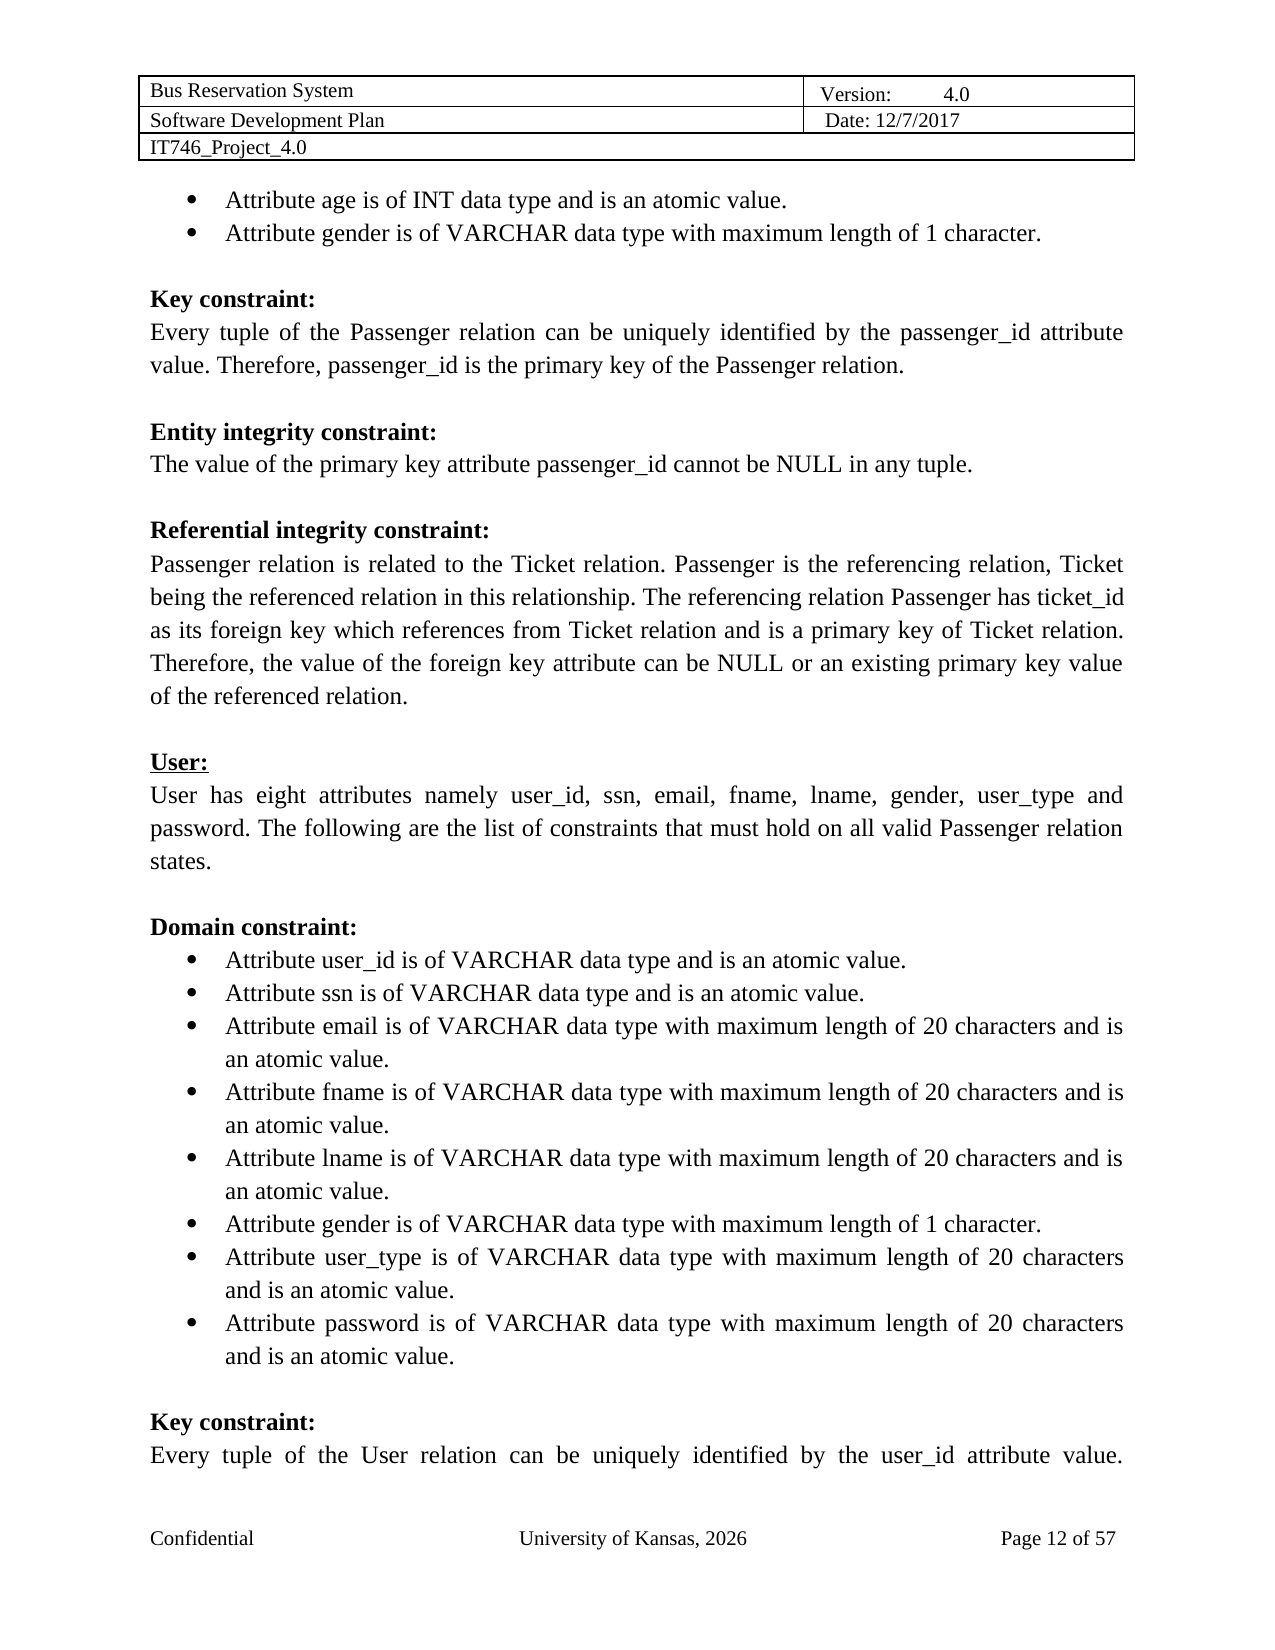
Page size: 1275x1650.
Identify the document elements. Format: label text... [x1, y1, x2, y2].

text User: [150, 747, 1125, 776]
text Key constraint: [150, 1407, 1125, 1436]
list Attribute gender is of VARCHAR data type with maximum length of 1 character. [187, 1209, 1125, 1238]
list Attribute password is of VARCHAR data type with maximum length of 20 characters and is an atomic value. [187, 1308, 1125, 1370]
list Attribute age is of INT data type and is an atomic value. [187, 185, 1125, 214]
text Passenger relation is related to the Ticket relation. Passenger is the referencing relation, Ticket being the referenced relation in this relationship. The referencing relation Passenger has ticket_id as its foreign key which references from Ticket relation and is a primary key of Ticket relation. Therefore, the value of the foreign key attribute can be NULL or an existing primary key value of the referenced relation. [150, 549, 1125, 709]
list Attribute user_type is of VARCHAR data type with maximum length of 20 characters and is an atomic value. [187, 1242, 1125, 1304]
text Referential integrity constraint: [150, 516, 1125, 544]
list Attribute gender is of VARCHAR data type with maximum length of 1 character. [187, 218, 1125, 247]
text User has eight attributes namely user_id, ssn, email, fname, lname, gender, user_type and password. The following are the list of constraints that must hold on all valid Passenger relation states. [150, 780, 1125, 874]
text Entity integrity constraint: [150, 417, 1125, 445]
list Attribute lname is of VARCHAR data type with maximum length of 20 characters and is an atomic value. [187, 1143, 1125, 1205]
list Attribute fname is of VARCHAR data type with maximum length of 20 characters and is an atomic value. [187, 1077, 1125, 1139]
text Key constraint: [150, 284, 1125, 313]
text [150, 1440, 1125, 1469]
text Every tuple of the Passenger relation can be uniquely identified by the passenger_id attribute value. Therefore, passenger_id is the primary key of the Passenger relation. [150, 317, 1125, 379]
text The value of the primary key attribute passenger_id cannot be NULL in any tuple. [150, 449, 1125, 478]
list Attribute email is of VARCHAR data type with maximum length of 20 characters and is an atomic value. [187, 1011, 1125, 1073]
list Attribute ssn is of VARCHAR data type and is an atomic value. [187, 978, 1125, 1007]
text Domain constraint: [150, 912, 1125, 941]
list Attribute user_id is of VARCHAR data type and is an atomic value. [187, 945, 1125, 974]
